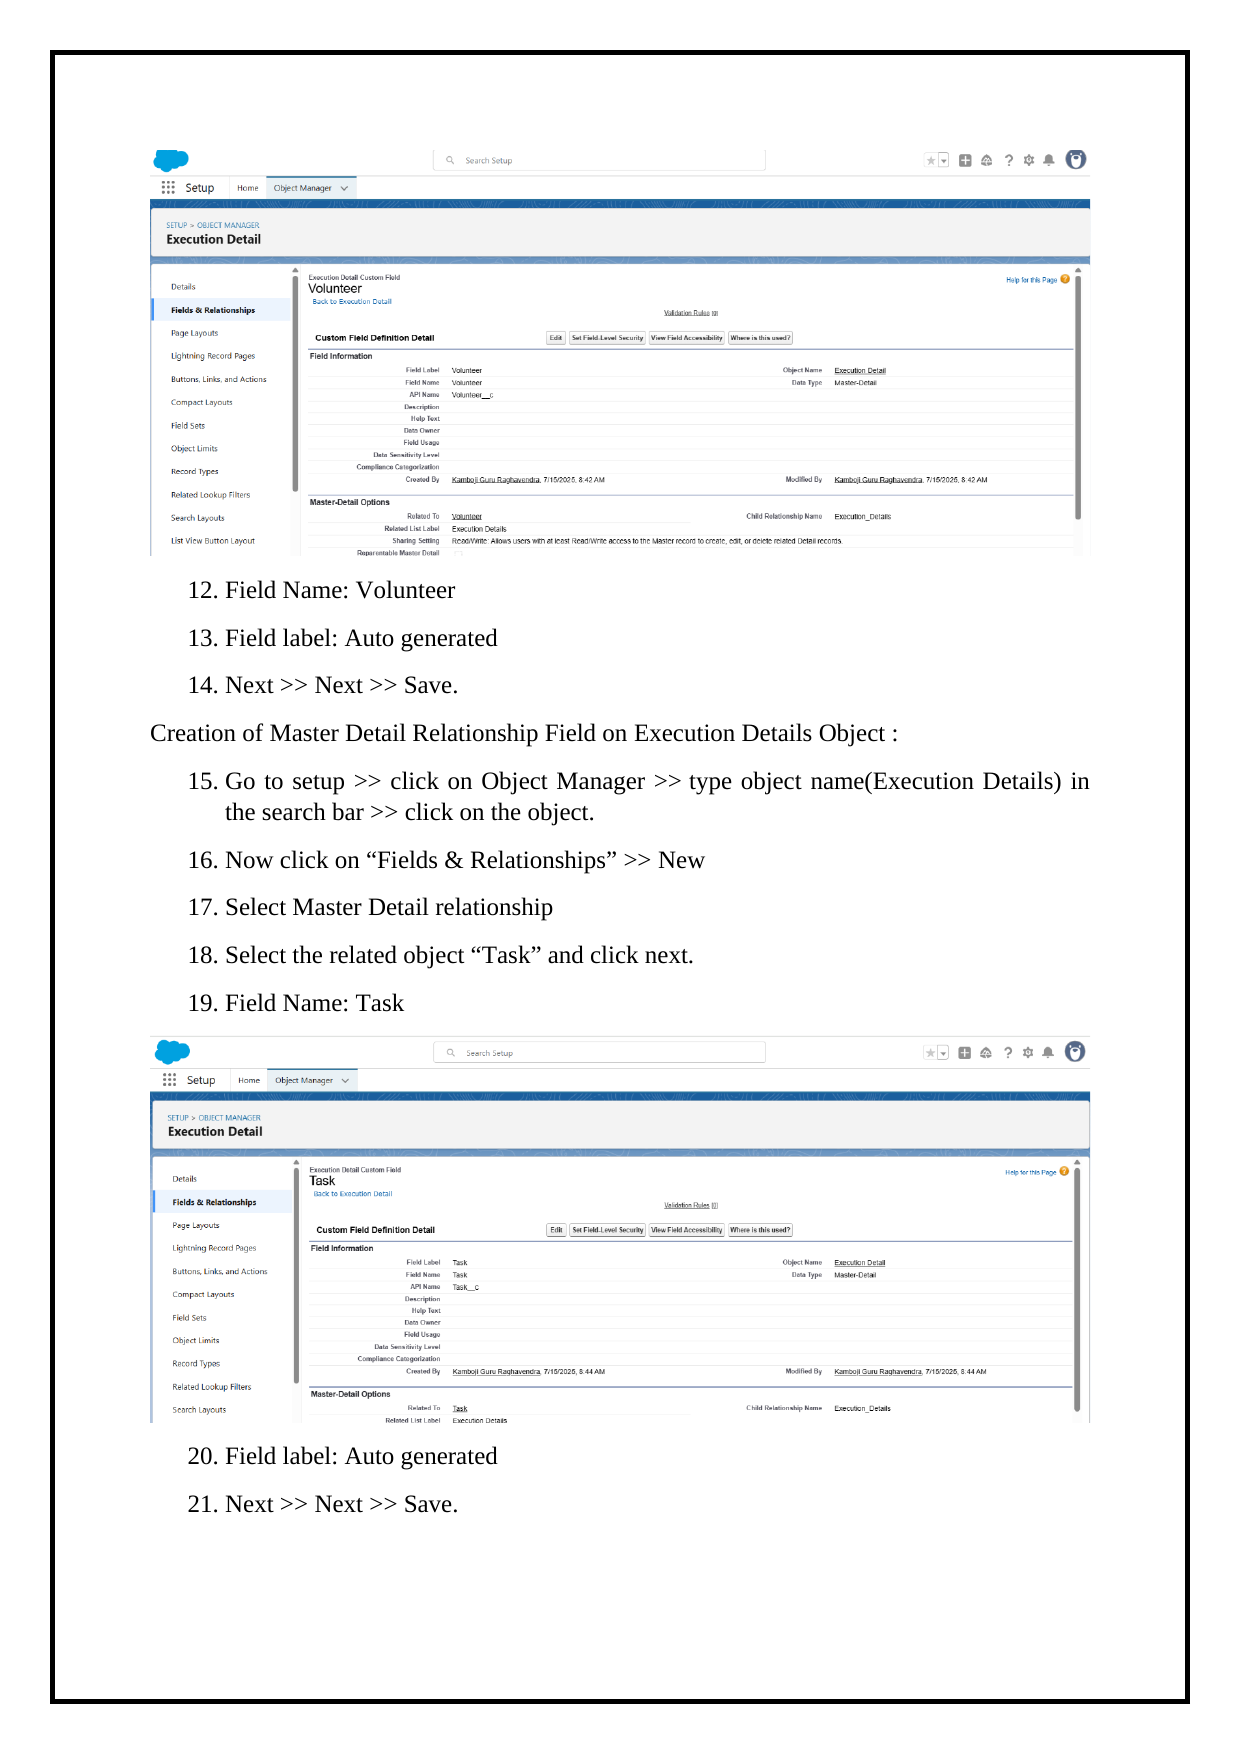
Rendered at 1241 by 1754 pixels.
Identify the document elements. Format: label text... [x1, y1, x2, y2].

list Field label: Auto generated [187, 623, 1090, 652]
list Go to setup >> click on Object Manager >> type object name(Execution Details) in the search bar >> click on the object. [187, 766, 1090, 826]
list Field Name: Volunteer [187, 575, 1090, 604]
list Now click on “Fields & Relationships” >> New [187, 845, 1090, 873]
picture [150, 150, 1091, 556]
picture [150, 1035, 1091, 1423]
text Creation of Master Detail Relationship Field on Execution Details Object : [150, 718, 1090, 747]
list Next >> Next >> Save. [187, 671, 1090, 699]
list Field Name: Task [187, 988, 1090, 1017]
list Select Master Detail relationship [187, 892, 1090, 921]
list Select the related object “Task” and click next. [187, 940, 1090, 969]
list Next >> Next >> Save. [187, 1489, 1090, 1518]
list Field label: Auto generated [187, 1441, 1090, 1470]
